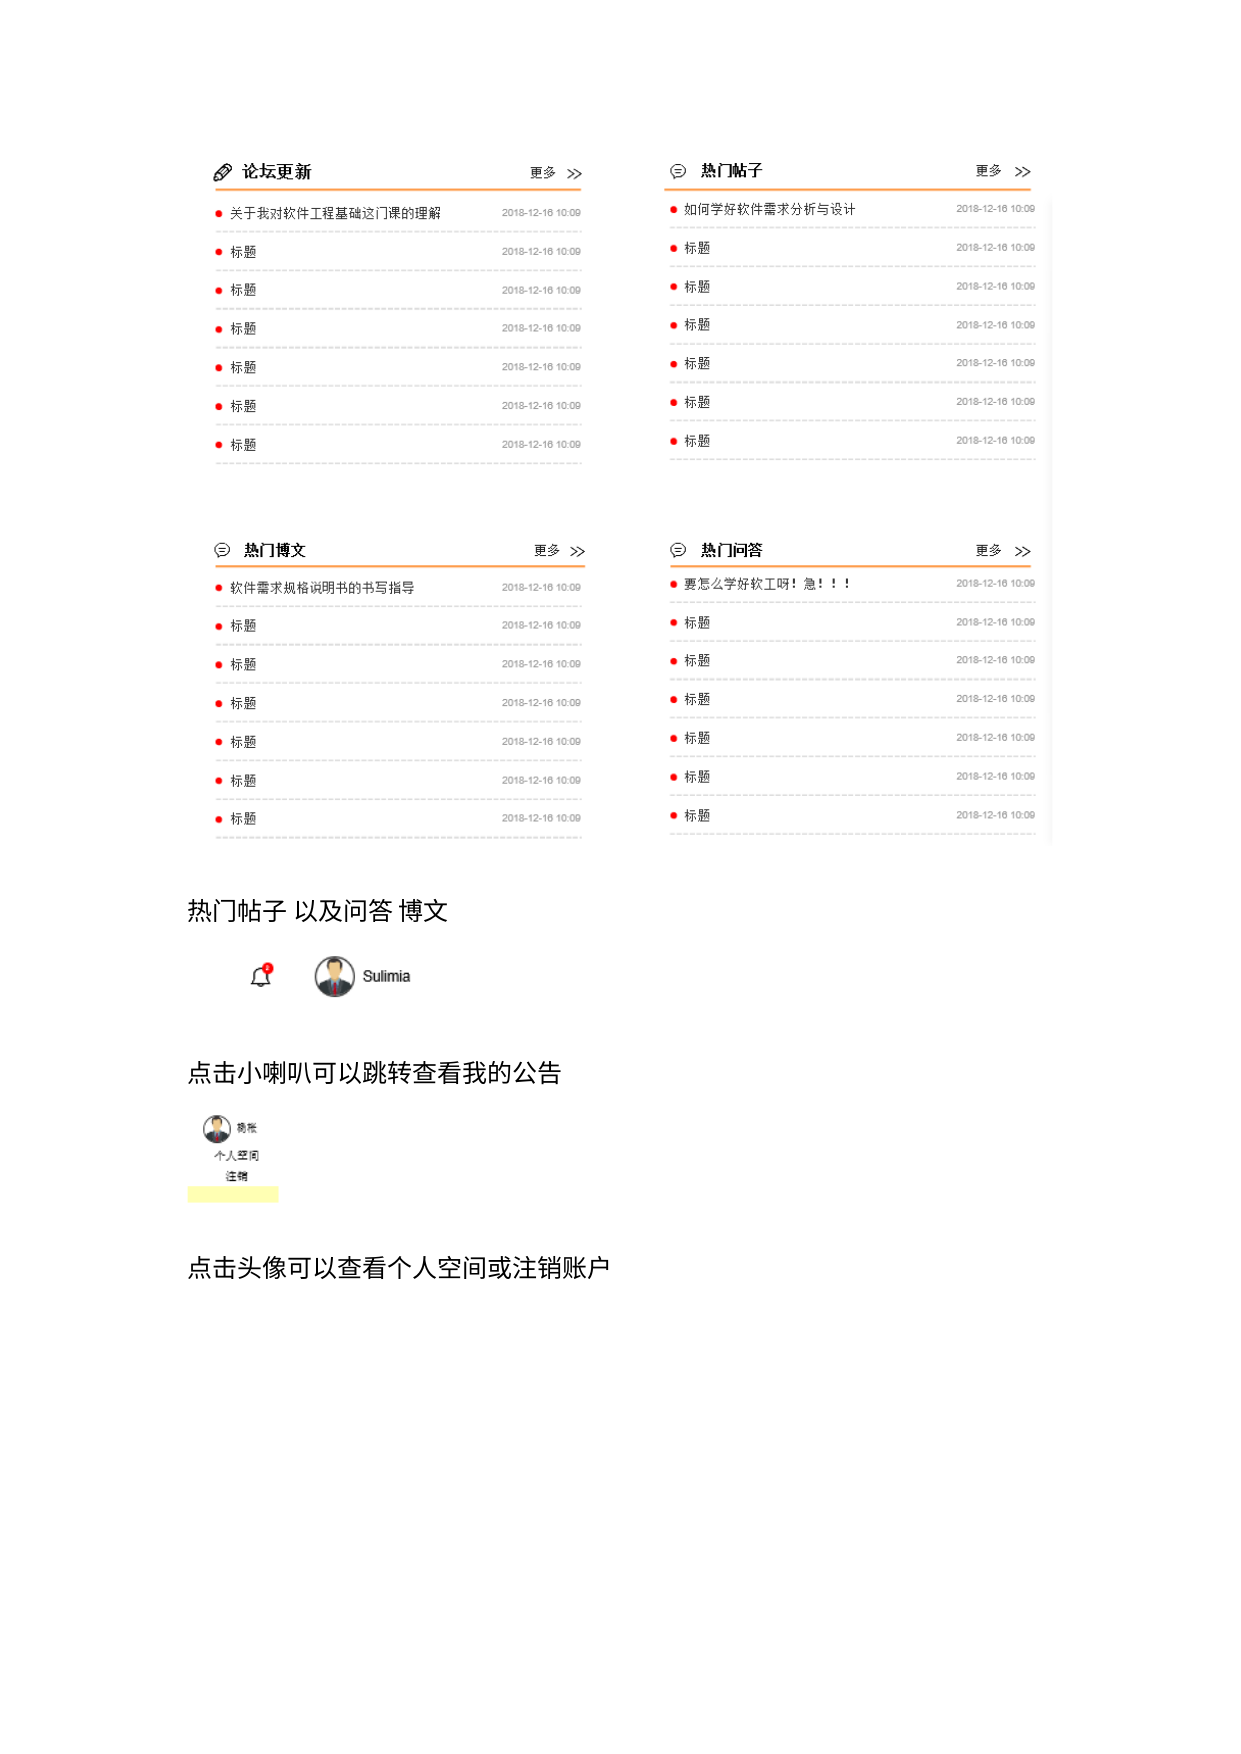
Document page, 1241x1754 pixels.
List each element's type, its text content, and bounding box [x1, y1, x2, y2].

picture [187, 162, 1053, 846]
text 点击头像可以查看个人空间或注销账户 [187, 1234, 1053, 1299]
picture [187, 942, 498, 1015]
picture [187, 1104, 349, 1204]
text 热门帖子 以及问答 博文 [187, 877, 1053, 942]
text 点击小喇叭可以跳转查看我的公告 [187, 1039, 1053, 1104]
